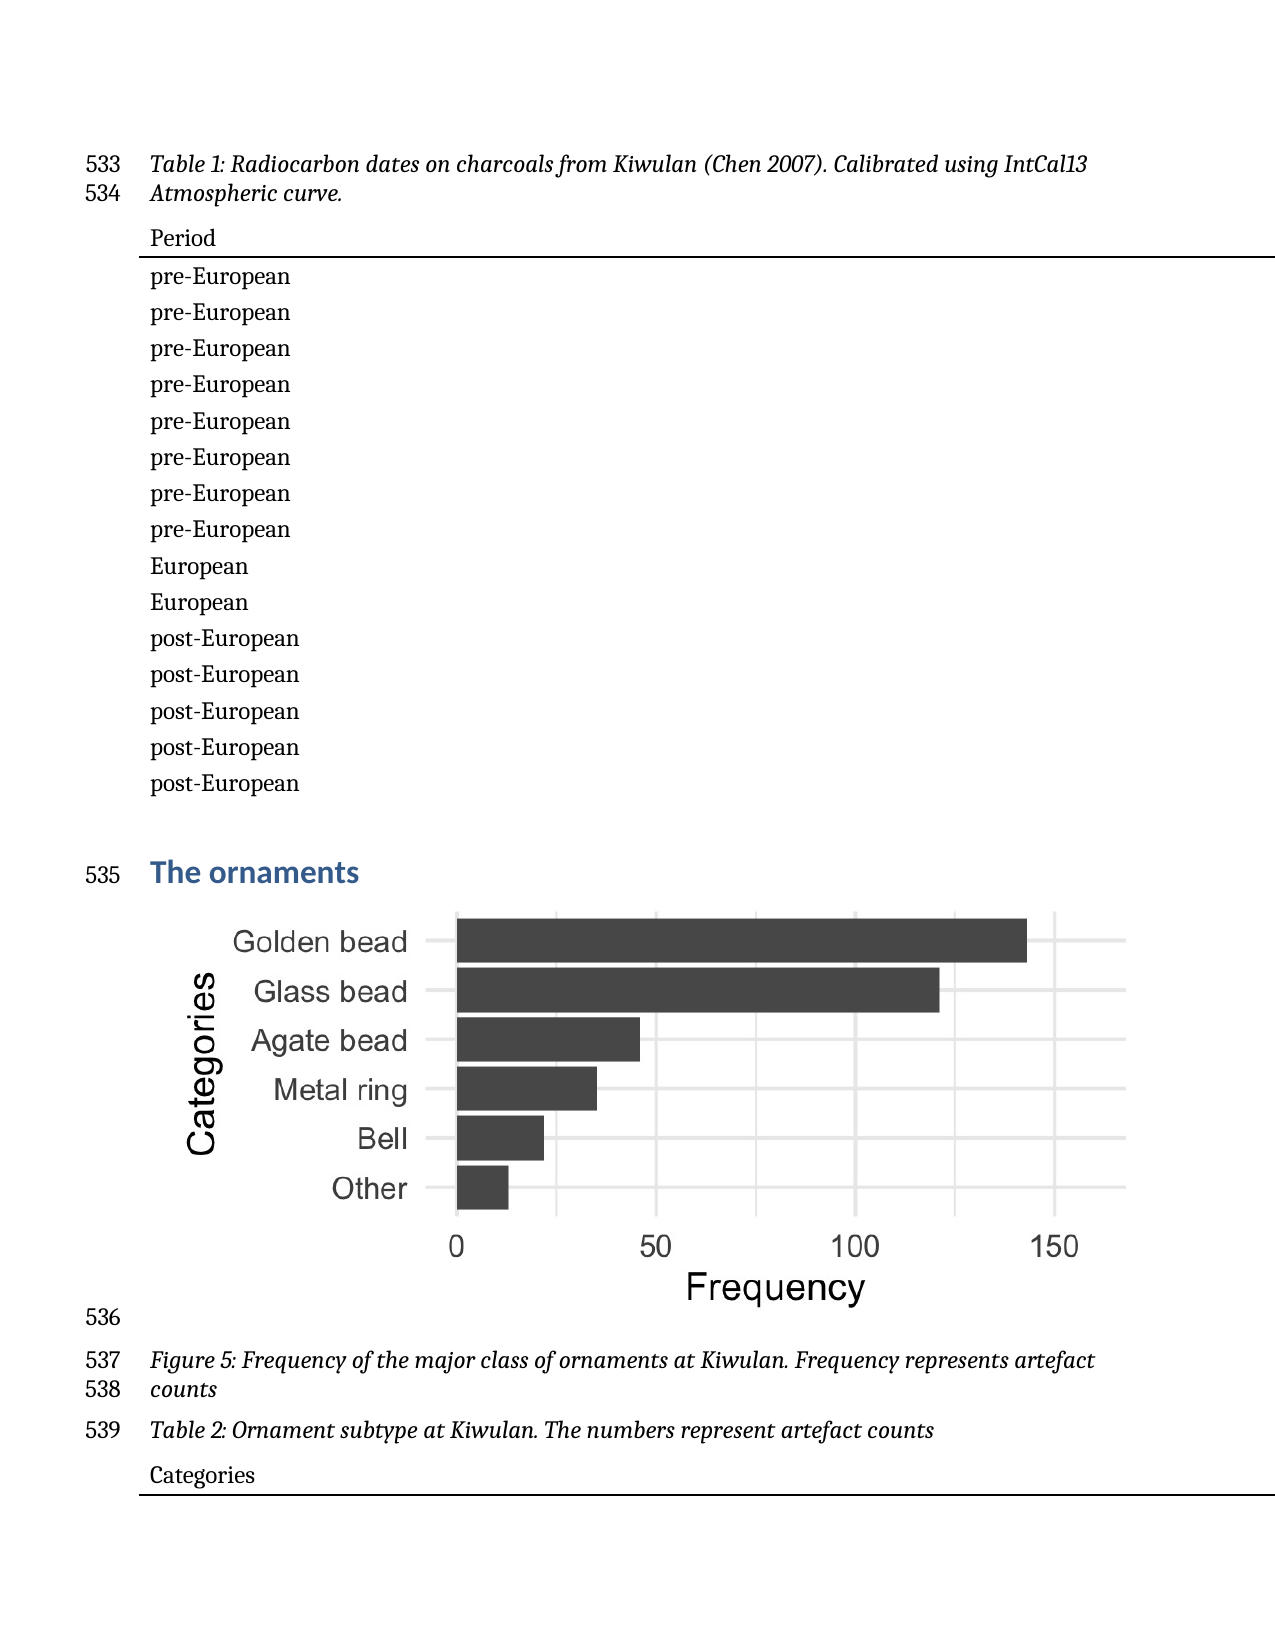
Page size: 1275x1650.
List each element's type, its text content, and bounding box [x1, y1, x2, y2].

table_cell pre-European [139, 258, 1275, 294]
table_cell pre-European [139, 403, 1275, 439]
table_cell pre-European [139, 439, 1275, 475]
table_cell pre-European [139, 512, 1275, 548]
table_cell post-European [139, 729, 1275, 765]
table_cell post-European [139, 620, 1275, 657]
table_cell pre-European [139, 367, 1275, 403]
table_cell pre-European [139, 294, 1275, 330]
text Table 1: Radiocarbon dates on charcoals from Kiwulan (Chen 2007). Calibrated using IntCal13 Atmospheric curve. [150, 150, 1125, 207]
subtitle The ornaments [150, 852, 1125, 892]
picture [168, 892, 1144, 1326]
table_cell pre-European [139, 475, 1275, 512]
text Table 2: Ornament subtype at Kiwulan. The numbers represent artefact counts [150, 1416, 1125, 1445]
table_cell post-European [139, 693, 1275, 729]
table_cell European [139, 584, 1275, 620]
table_header Categories [139, 1458, 1275, 1494]
table_cell post-European [139, 765, 1275, 802]
text Figure 5: Frequency of the major class of ornaments at Kiwulan. Frequency represents artefact counts [150, 1346, 1125, 1404]
table_cell pre-European [139, 330, 1275, 367]
table_cell post-European [139, 657, 1275, 693]
table_header Period [139, 220, 1275, 256]
table_cell European [139, 548, 1275, 584]
